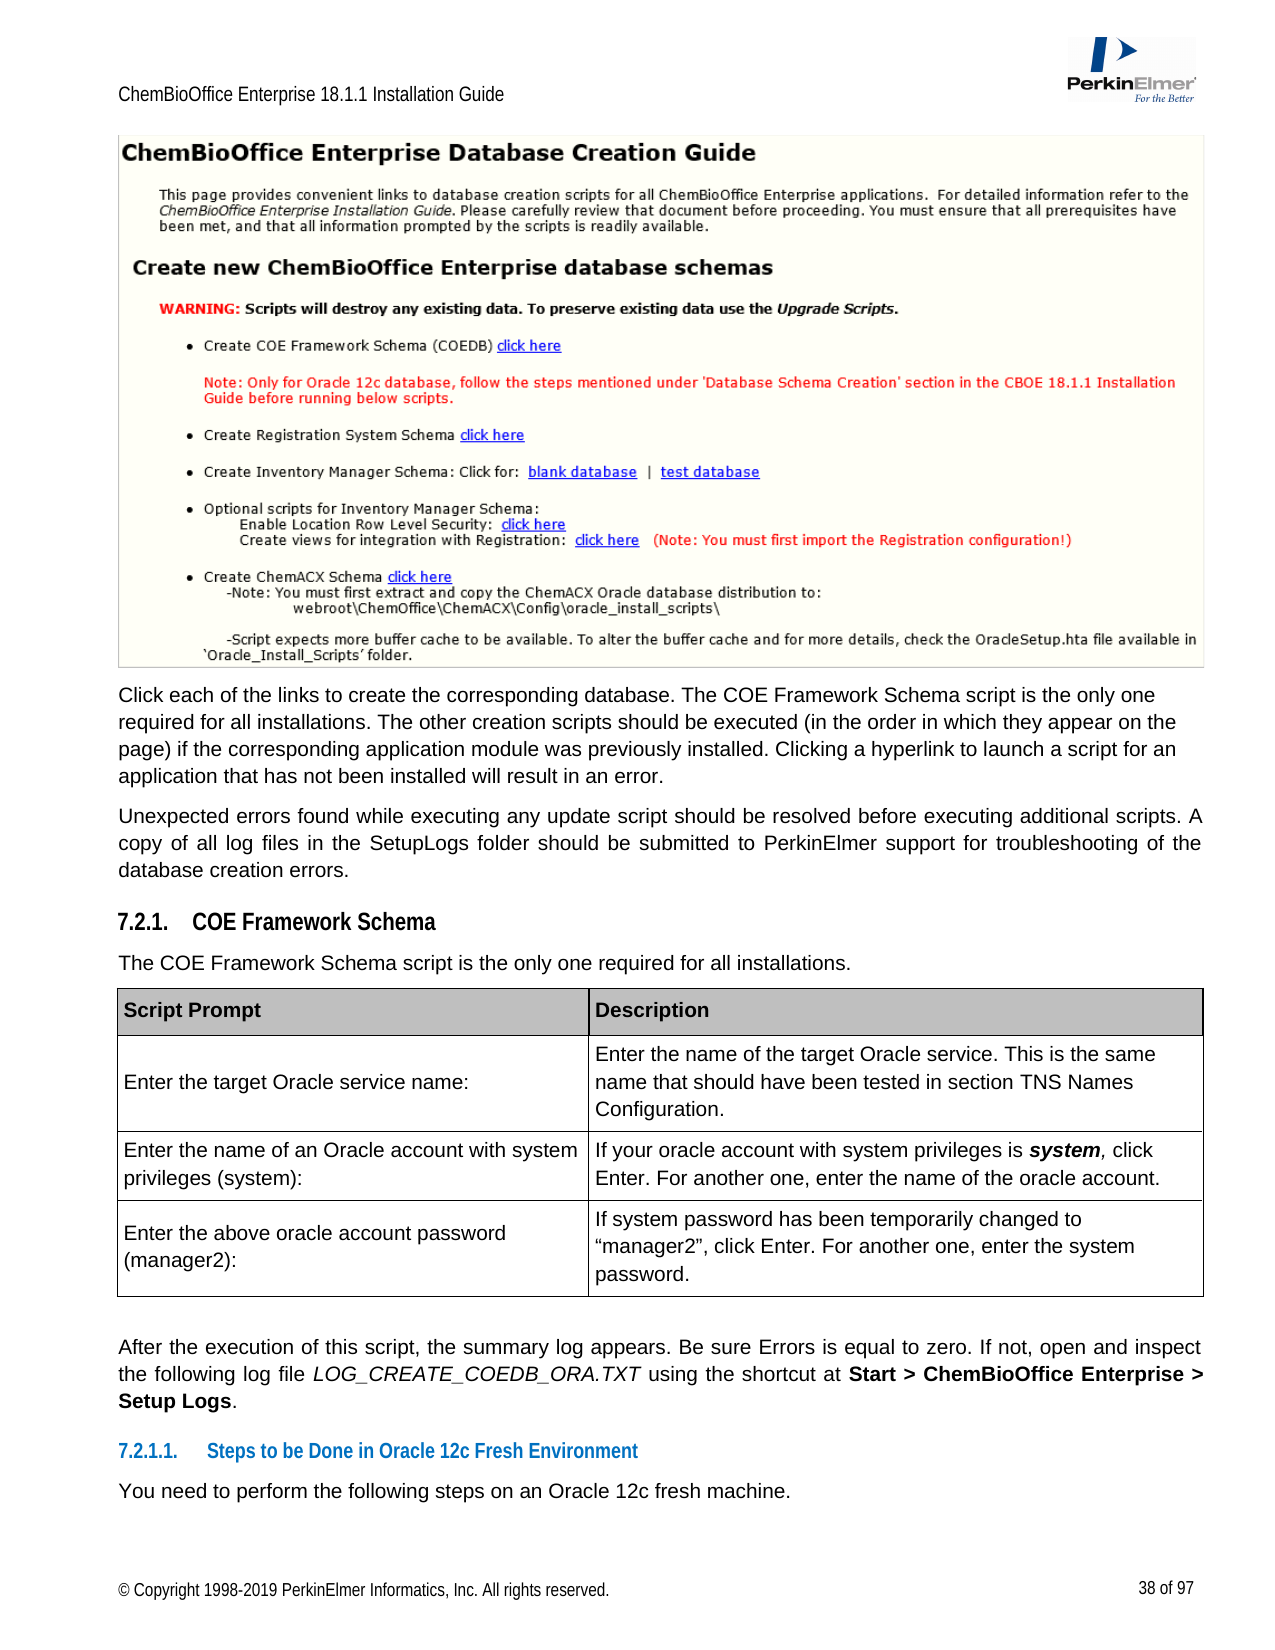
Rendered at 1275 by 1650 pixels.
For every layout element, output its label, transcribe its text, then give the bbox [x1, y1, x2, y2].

picture [118, 135, 1205, 668]
table_cell Enter the name of an Oracle account with system privileges (system): [118, 1132, 588, 1199]
table_header Description [590, 989, 1202, 1035]
table_cell Enter the name of the target Oracle service. This is the same name that should have been tested in section TNS Names Configuration. [589, 1036, 1203, 1131]
subtitle Steps to be Done in Oracle 12c Fresh Environment [118, 1438, 1204, 1463]
text The COE Framework Schema script is the only one required for all installations. [118, 948, 1204, 975]
subtitle COE Framework Schema [117, 907, 1204, 936]
table_cell If system password has been temporarily changed to “manager2”, click Enter. For another one, enter the system password. [589, 1200, 1203, 1296]
text You need to perform the following steps on an Oracle 12c fresh machine. [118, 1476, 1204, 1503]
text Unexpected errors found while executing any update script should be resolved before executing additional scripts. A copy of all log files in the SetupLogs folder should be submitted to PerkinElmer support for troubleshooting of the database creation errors. [118, 801, 1204, 882]
text Click each of the links to create the corresponding database. The COE Framework Schema script is the only one required for all installations. The other creation scripts should be executed (in the order in which they appear on the page) if the corresponding application module was previously installed. Clicking a hyperlink to launch a script for an application that has not been installed will result in an error. [118, 680, 1204, 788]
table_cell Enter the target Oracle service name: [118, 1036, 588, 1131]
table_cell Enter the above oracle account password (manager2): [118, 1201, 588, 1296]
table_cell If your oracle account with system privileges is system, click Enter. For another one, enter the name of the oracle account. [589, 1131, 1203, 1199]
table_header Script Prompt [118, 989, 588, 1035]
text After the execution of this script, the summary log appears. Be sure Errors is equal to zero. If not, open and inspect the following log file LOG_CREATE_COEDB_ORA.TXT using the shortcut at Start > ChemBioOffice Enterprise > Setup Logs. [118, 1332, 1204, 1413]
picture [1067, 37, 1197, 102]
